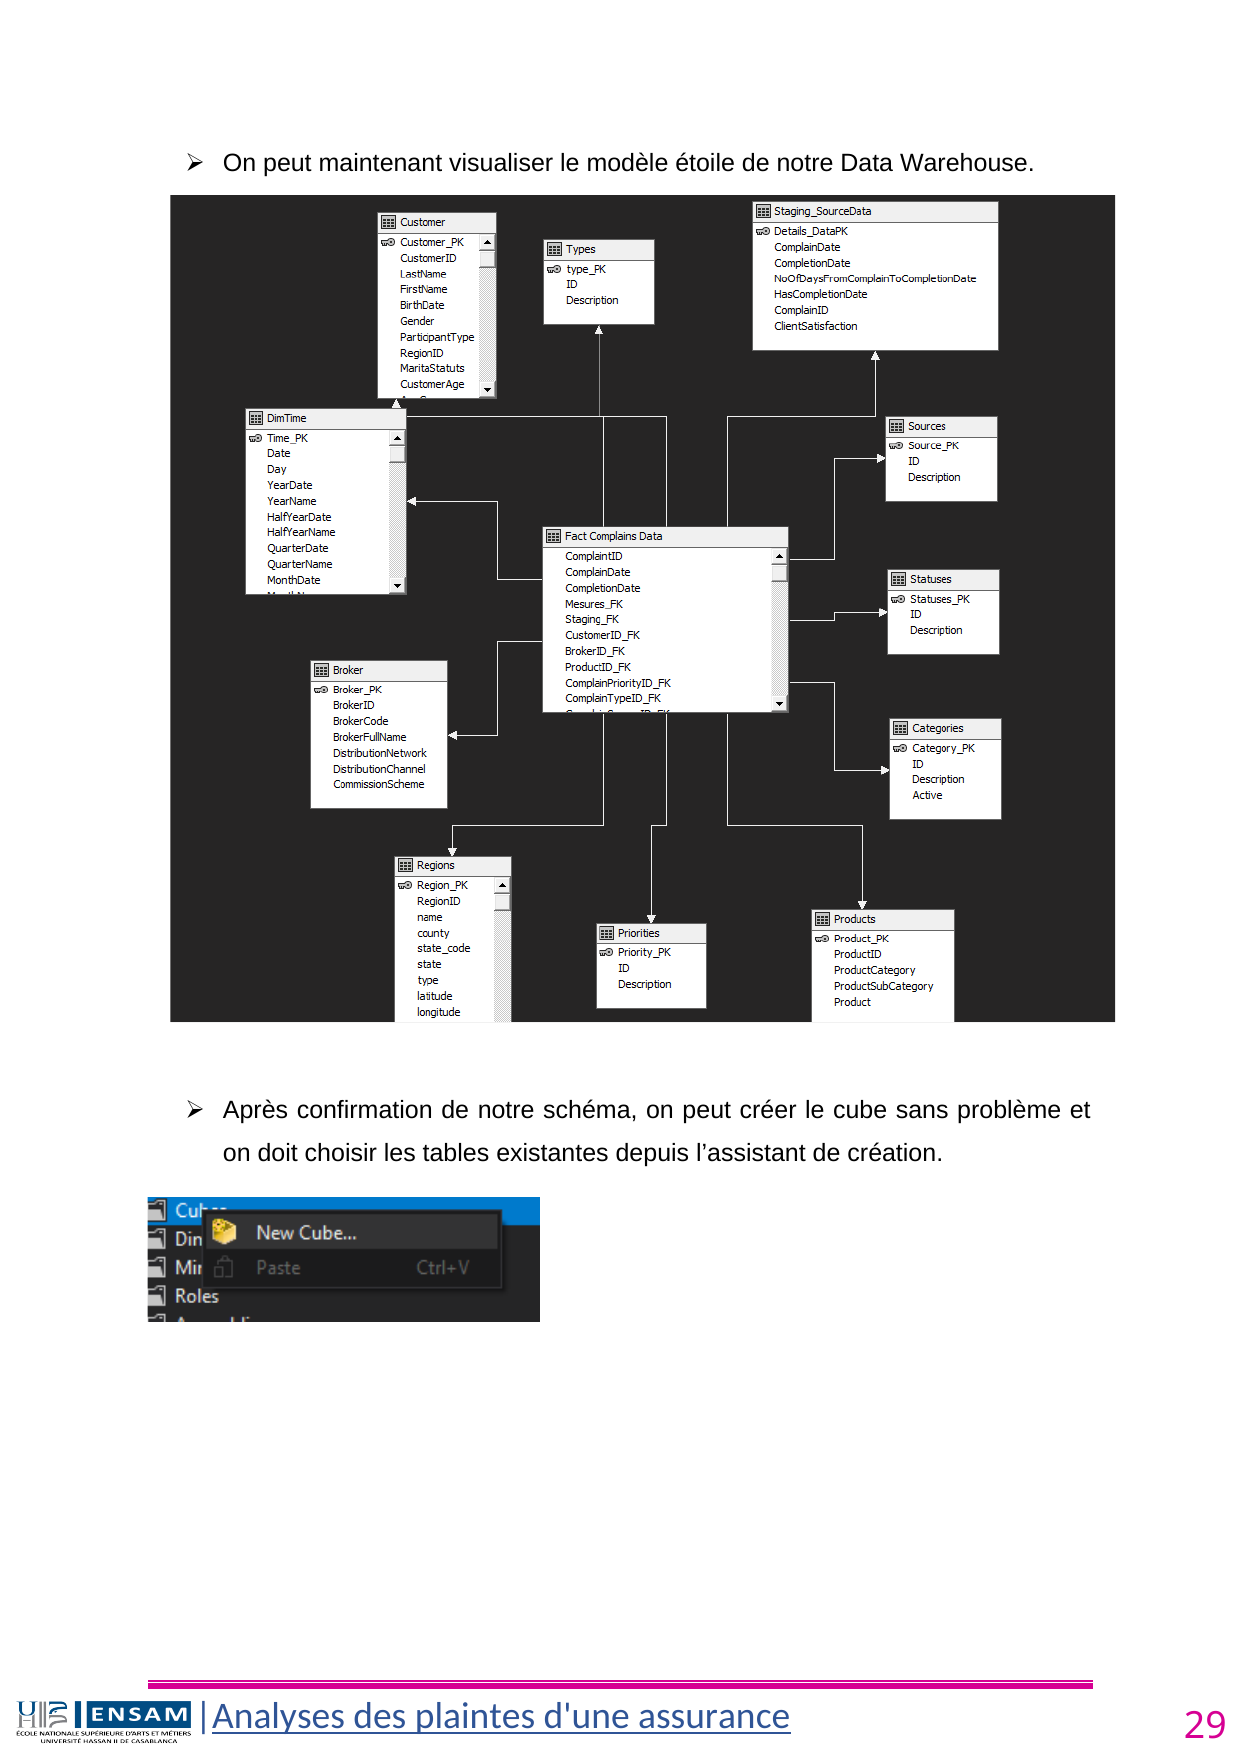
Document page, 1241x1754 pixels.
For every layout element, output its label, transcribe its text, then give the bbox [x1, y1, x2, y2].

picture [10, 1701, 197, 1745]
picture [147, 1197, 540, 1322]
picture [170, 195, 1116, 1023]
list On peut maintenant visualiser le modèle étoile de notre Data Warehouse. [185, 148, 1093, 176]
list Après confirmation de notre schéma, on peut créer le cube sans problème et on doit choisir les tables existantes depuis l’assistant de création. [185, 1094, 1093, 1167]
